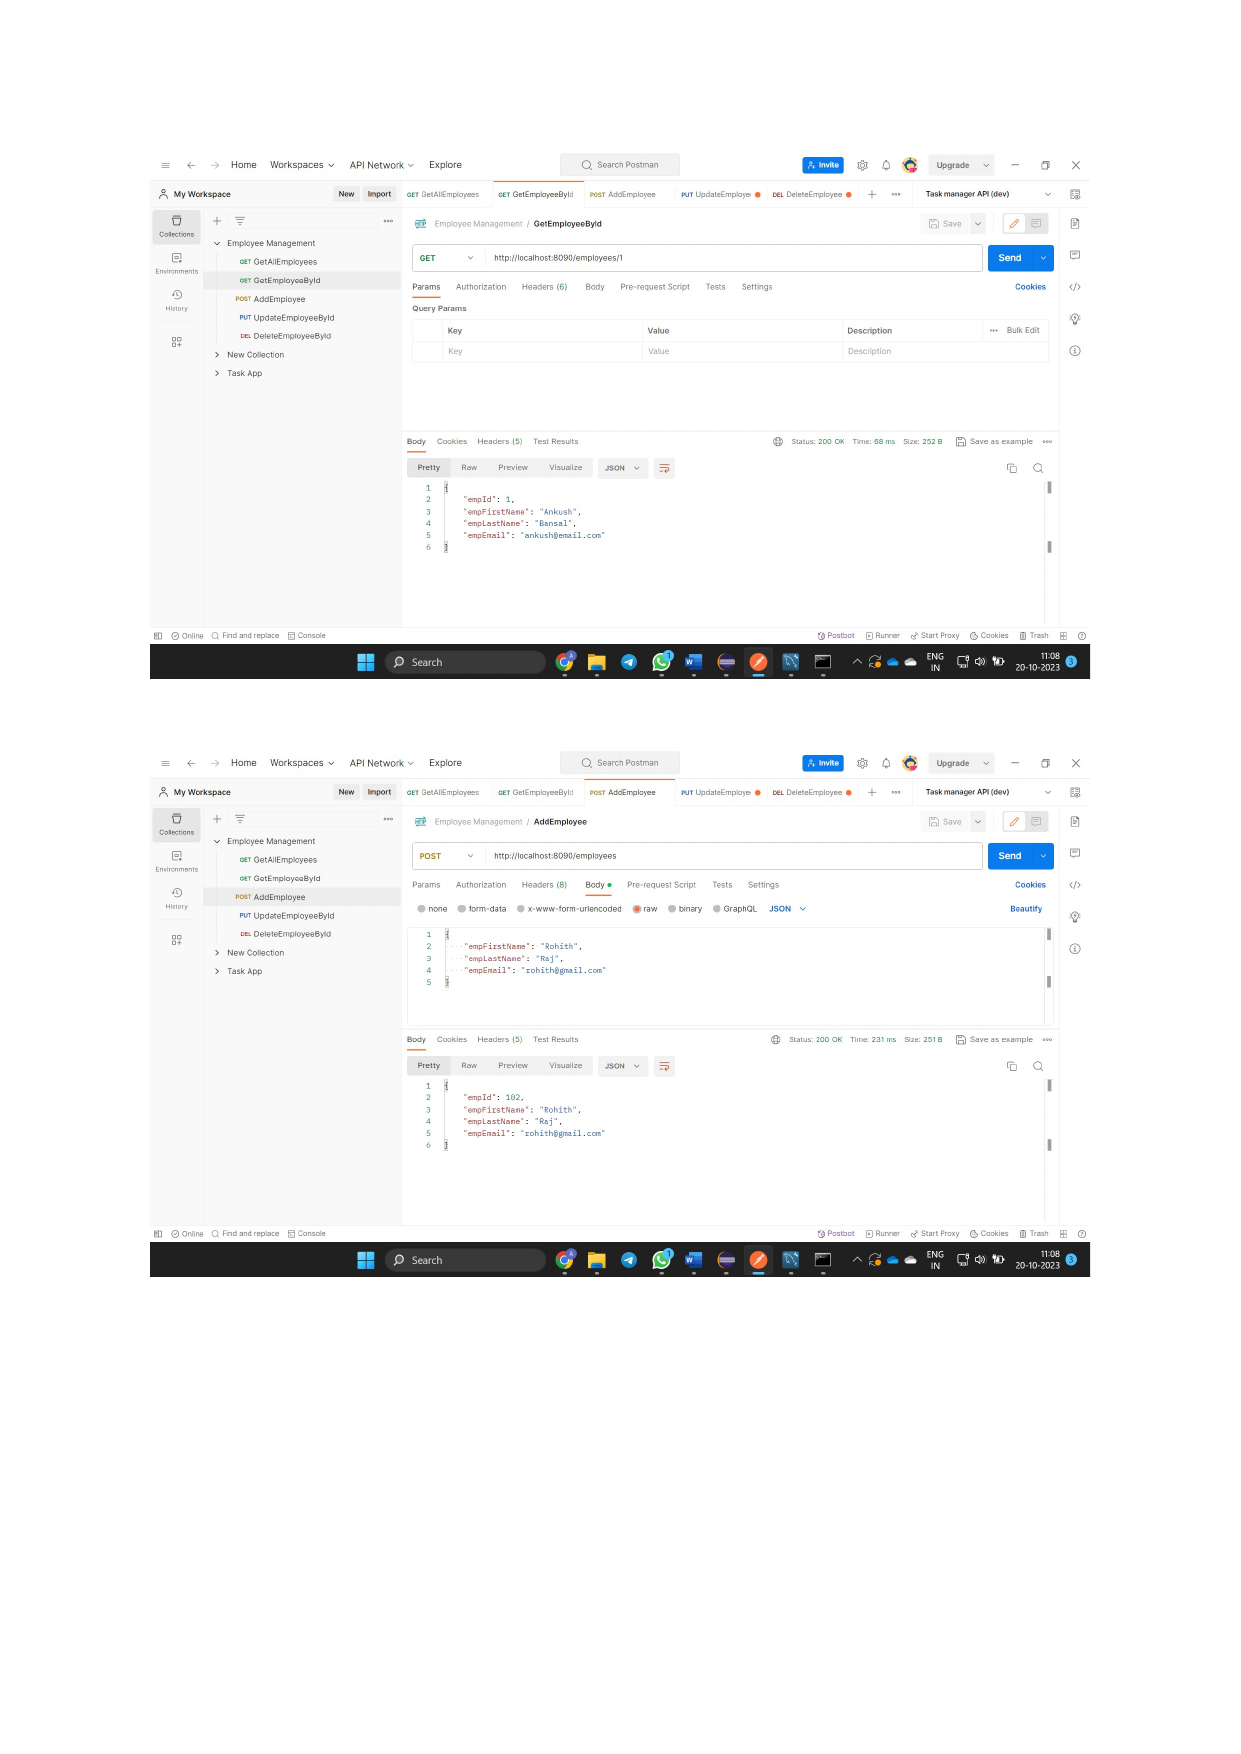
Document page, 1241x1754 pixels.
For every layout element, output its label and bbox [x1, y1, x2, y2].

picture [150, 150, 1091, 679]
picture [150, 747, 1091, 1277]
